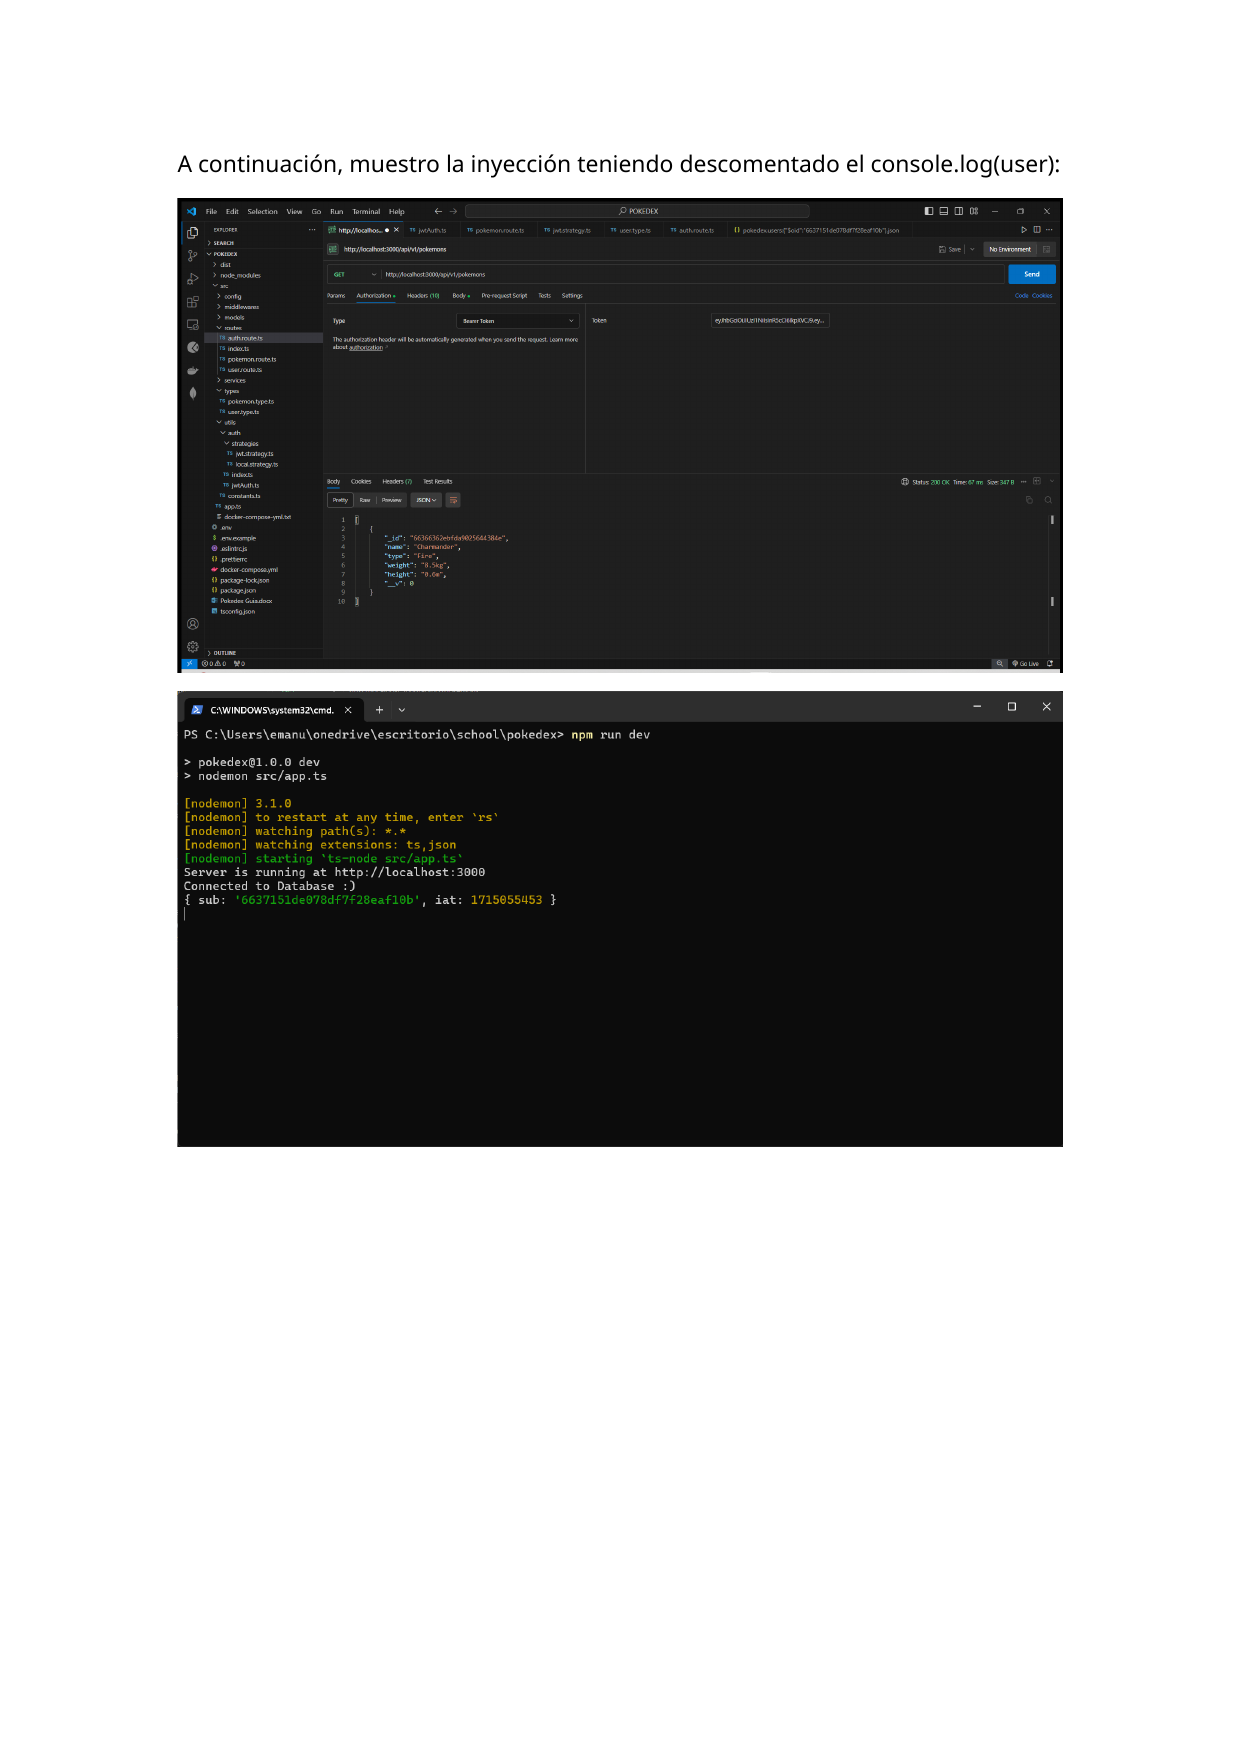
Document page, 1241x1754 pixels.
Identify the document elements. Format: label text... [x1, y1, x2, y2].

text A continuación, muestro la inyección teniendo descomentado el console.log(user): [177, 148, 1063, 179]
picture [177, 198, 1063, 673]
picture [177, 691, 1063, 1147]
